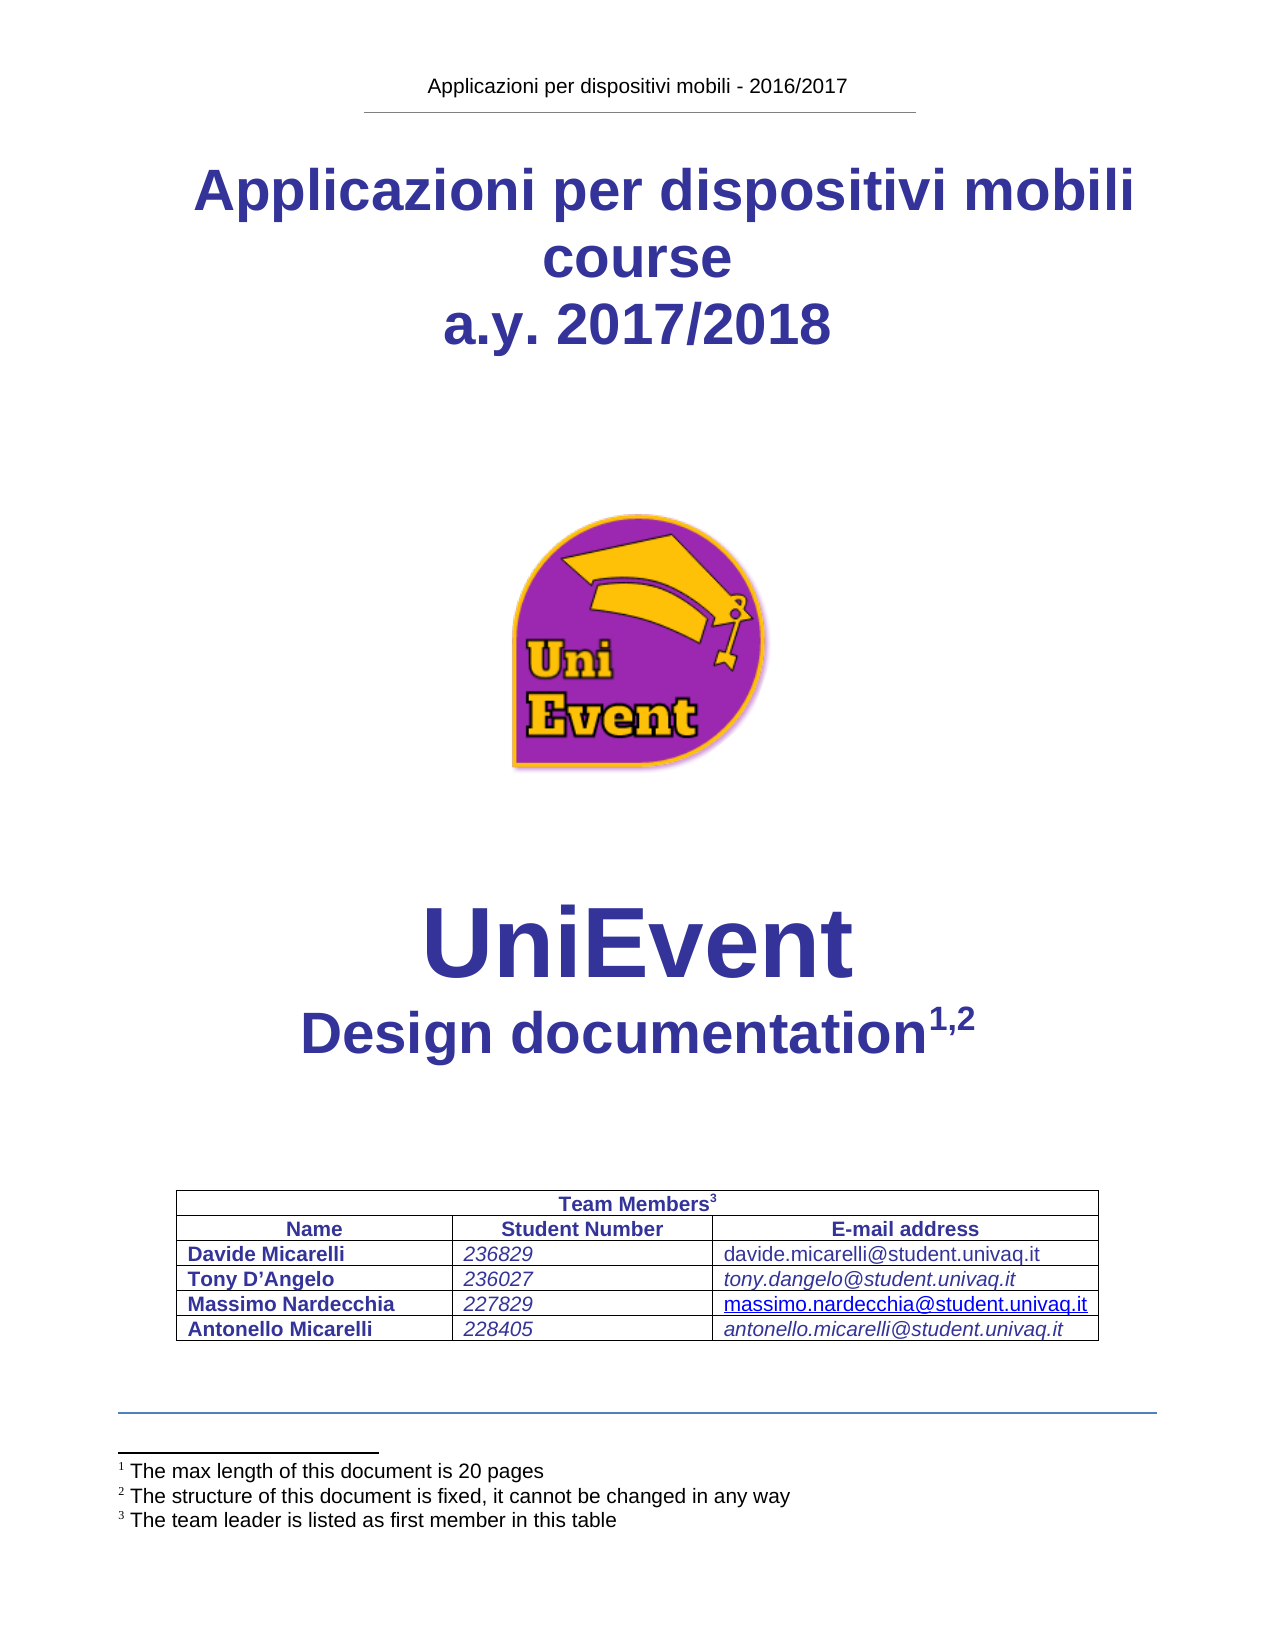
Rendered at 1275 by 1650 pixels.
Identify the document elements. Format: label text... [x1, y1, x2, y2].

table_cell 228405 [453, 1316, 712, 1340]
table_cell Massimo Nardecchia [177, 1291, 452, 1315]
table_cell Student Number [453, 1216, 712, 1240]
text UniEvent [118, 884, 1157, 999]
table_cell E-mail address [713, 1216, 1098, 1240]
table_cell tony.dangelo@student.univaq.it [713, 1266, 1098, 1290]
text a.y. 2017/2018 [118, 289, 1157, 357]
table_cell massimo.nardecchia@student.univaq.it [713, 1291, 1098, 1315]
table_cell 236027 [453, 1266, 712, 1290]
table_cell antonello.micarelli@student.univaq.it [713, 1316, 1098, 1340]
picture [505, 505, 771, 777]
table_header Team Members [177, 1191, 1098, 1215]
table_cell Tony D’Angelo [177, 1266, 452, 1290]
table_cell Davide Micarelli [177, 1241, 452, 1265]
table_cell 236829 [453, 1241, 712, 1265]
table_cell Name [177, 1216, 452, 1240]
table_cell Antonello Micarelli [177, 1316, 452, 1340]
text course [118, 222, 1157, 289]
text Applicazioni per dispositivi mobili [118, 155, 1157, 222]
table_cell 227829 [453, 1291, 712, 1315]
text Design documentation, [118, 999, 1157, 1066]
table_cell davide.micarelli@student.univaq.it [713, 1241, 1098, 1265]
